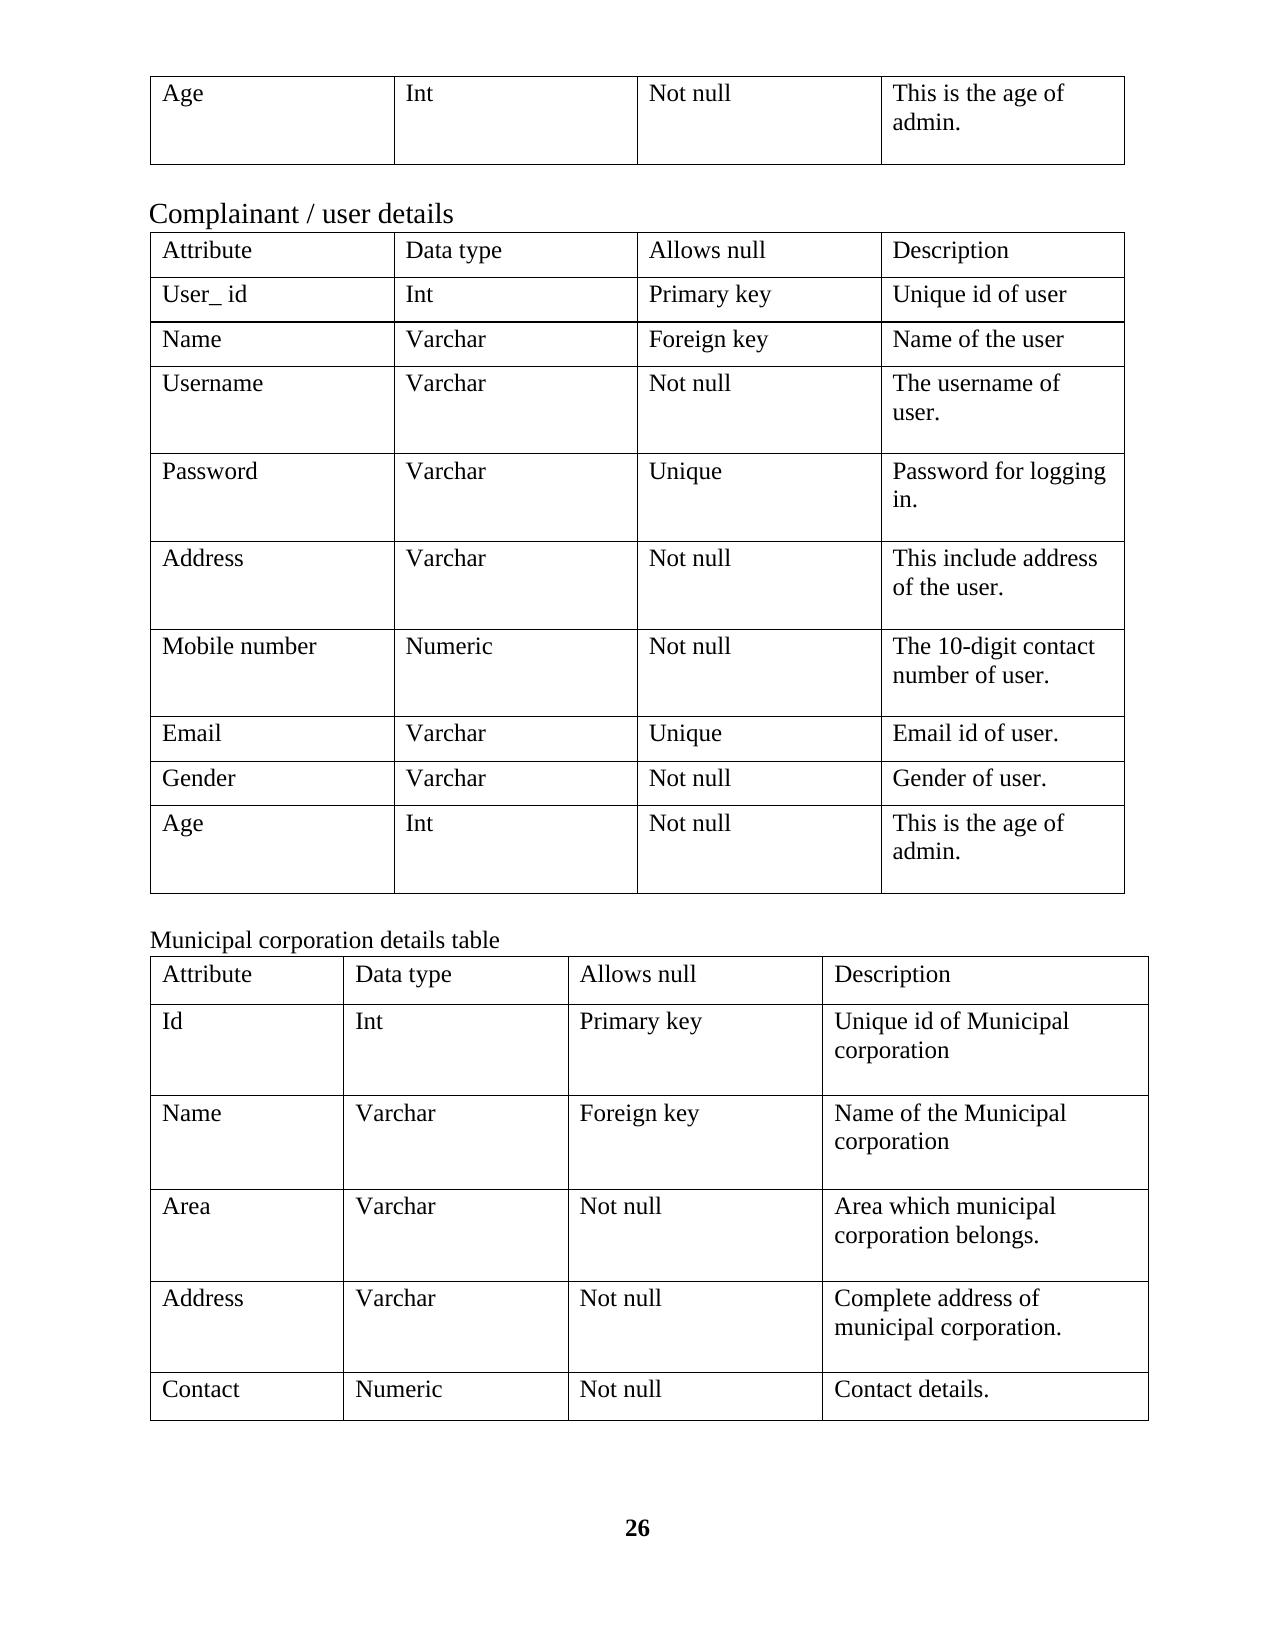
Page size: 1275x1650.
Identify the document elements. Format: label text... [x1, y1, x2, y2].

table_cell Varchar [395, 762, 637, 805]
table_cell Primary key [569, 1005, 822, 1095]
table_cell This is the age of admin. [882, 77, 1124, 163]
table_cell Primary key [638, 278, 881, 321]
table_header Attribute [151, 233, 394, 277]
table_cell Numeric [395, 630, 637, 716]
subtitle Complainant / user details [148, 196, 1198, 230]
table_cell Int [395, 77, 637, 163]
text Municipal corporation details table [149, 925, 1126, 954]
table_header Data type [395, 233, 637, 277]
table_cell Not null [638, 367, 881, 453]
table_cell Varchar [395, 323, 637, 366]
table_cell Unique id of user [882, 278, 1124, 321]
table_cell Password [151, 454, 394, 541]
table_header Description [882, 233, 1124, 277]
table_cell Email [151, 717, 394, 761]
table_cell Varchar [395, 717, 637, 761]
table_cell Not null [638, 630, 881, 716]
table_cell Varchar [344, 1096, 568, 1189]
table_cell Int [395, 806, 637, 893]
table_cell This include address of the user. [882, 542, 1124, 628]
table_cell Email id of user. [882, 717, 1124, 761]
table_cell Not null [569, 1373, 822, 1420]
table_cell Not null [638, 77, 881, 163]
table_cell Mobile number [151, 630, 394, 716]
table_cell Unique [638, 717, 881, 761]
table_cell Gender of user. [882, 762, 1124, 805]
table_cell Varchar [395, 542, 637, 628]
table_cell Foreign key [638, 323, 881, 366]
table_cell Varchar [344, 1190, 568, 1281]
table_cell Id [151, 1005, 343, 1095]
table_cell The 10-digit contact number of user. [882, 630, 1124, 716]
table_cell Int [344, 1005, 568, 1095]
table_header Attribute [151, 957, 343, 1003]
table_cell Int [395, 278, 637, 321]
table_cell Contact details. [823, 1373, 1148, 1420]
table_cell User_ id [151, 278, 394, 321]
table_cell Varchar [395, 454, 637, 541]
table_cell Area which municipal corporation belongs. [823, 1190, 1148, 1281]
table_cell Complete address of municipal corporation. [823, 1282, 1148, 1372]
table_cell Address [151, 542, 394, 628]
table_cell Foreign key [569, 1096, 822, 1189]
table_cell Name [151, 1096, 343, 1189]
table_cell Address [151, 1282, 343, 1372]
table_cell Not null [569, 1282, 822, 1372]
table_cell This is the age of admin. [882, 806, 1124, 893]
table_cell Gender [151, 762, 394, 805]
table_cell Username [151, 367, 394, 453]
table_cell Area [151, 1190, 343, 1281]
table_cell Name [151, 323, 394, 366]
table_cell Varchar [344, 1282, 568, 1372]
table_cell Password for logging in. [882, 454, 1124, 541]
table_cell Not null [638, 762, 881, 805]
table_header Allows null [638, 233, 881, 277]
table_cell Not null [569, 1190, 822, 1281]
table_cell Age [151, 806, 394, 893]
table_cell Unique id of Municipal corporation [823, 1005, 1148, 1095]
table_cell Contact [151, 1373, 343, 1420]
table_cell Numeric [344, 1373, 568, 1420]
table_header Allows null [569, 957, 822, 1003]
table_cell Not null [638, 806, 881, 893]
table_cell Name of the user [882, 323, 1124, 366]
table_header Description [823, 957, 1148, 1003]
table_cell Name of the Municipal corporation [823, 1096, 1148, 1189]
table_cell Not null [638, 542, 881, 628]
table_cell Varchar [395, 367, 637, 453]
table_cell Age [151, 77, 394, 163]
table_cell Unique [638, 454, 881, 541]
table_header Data type [344, 957, 568, 1003]
table_cell The username of user. [882, 367, 1124, 453]
